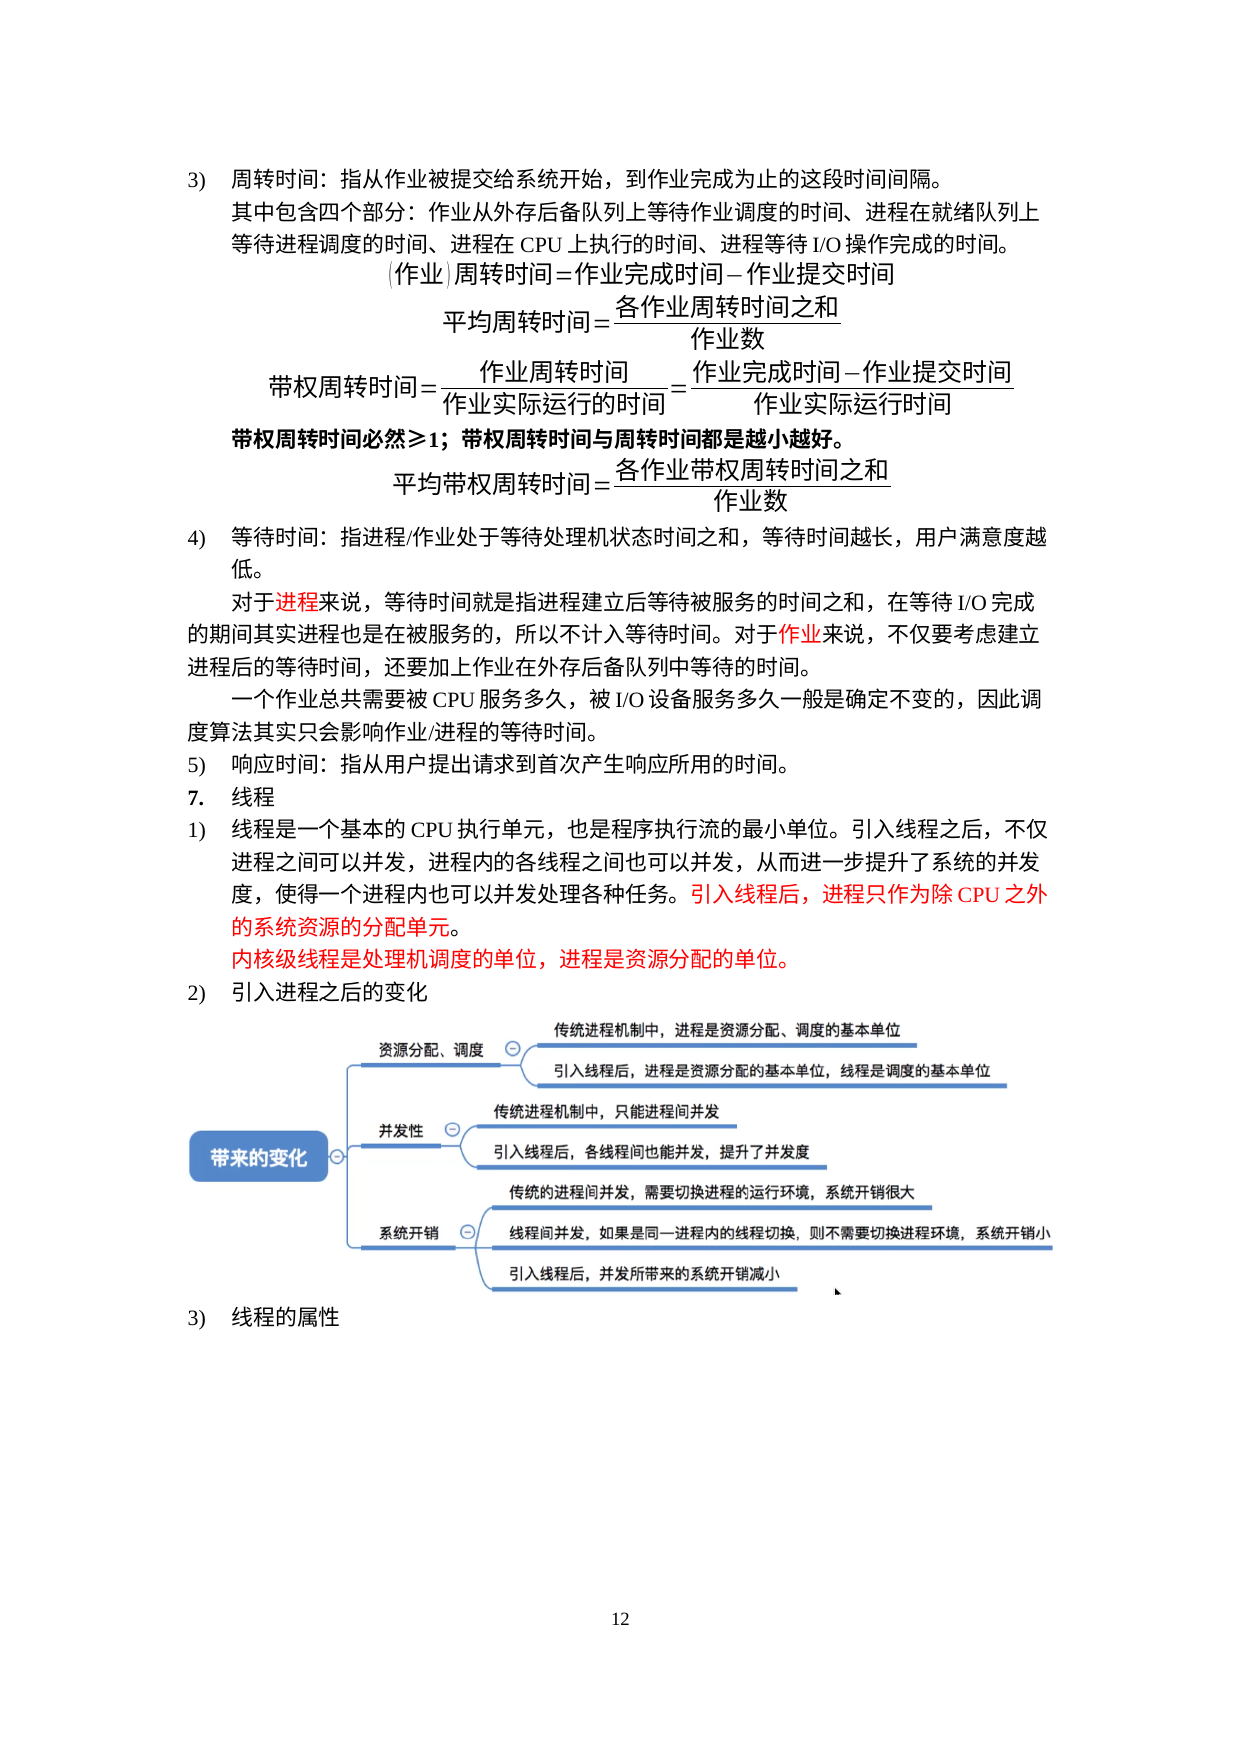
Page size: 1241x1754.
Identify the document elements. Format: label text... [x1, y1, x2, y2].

list 周转时间：指从作业被提交给系统开始，到作业完成为止的这段时间间隔。 [187, 162, 1053, 194]
list 其中包含四个部分：作业从外存后备队列上等待作业调度的时间、进程在就绪队列上等待进程调度的时间、进程在CPU上执行的时间、进程等待I/O操作完成的时间。 [231, 194, 1053, 259]
text 内核级线程是处理机调度的单位，进程是资源分配的单位。 [187, 942, 1053, 974]
picture [187, 1011, 1053, 1295]
list 等待时间：指进程/作业处于等待处理机状态时间之和，等待时间越长，用户满意度越低。 [187, 519, 1053, 584]
list 线程 [187, 779, 1053, 812]
list 响应时间：指从用户提出请求到首次产生响应所用的时间。 [187, 747, 1053, 779]
text 一个作业总共需要被CPU服务多久，被I/O设备服务多久一般是确定不变的，因此调度算法其实只会影响作业/进程的等待时间。 [187, 682, 1053, 747]
list 带权周转时间必然≥1；带权周转时间与周转时间都是越小越好。 [231, 422, 1053, 454]
text 对于进程来说，等待时间就是指进程建立后等待被服务的时间之和，在等待I/O完成的期间其实进程也是在被服务的，所以不计入等待时间。对于作业来说，不仅要考虑建立进程后的等待时间，还要加上作业在外存后备队列中等待的时间。 [187, 584, 1053, 682]
list 线程的属性 [187, 1299, 1053, 1332]
list 线程是一个基本的CPU执行单元，也是程序执行流的最小单位。引入线程之后，不仅进程之间可以并发，进程内的各线程之间也可以并发，从而进一步提升了系统的并发度，使得一个进程内也可以并发处理各种任务。引入线程后，进程只作为除CPU之外的系统资源的分配单元。 [187, 812, 1053, 942]
list 引入进程之后的变化 [187, 974, 1053, 1007]
